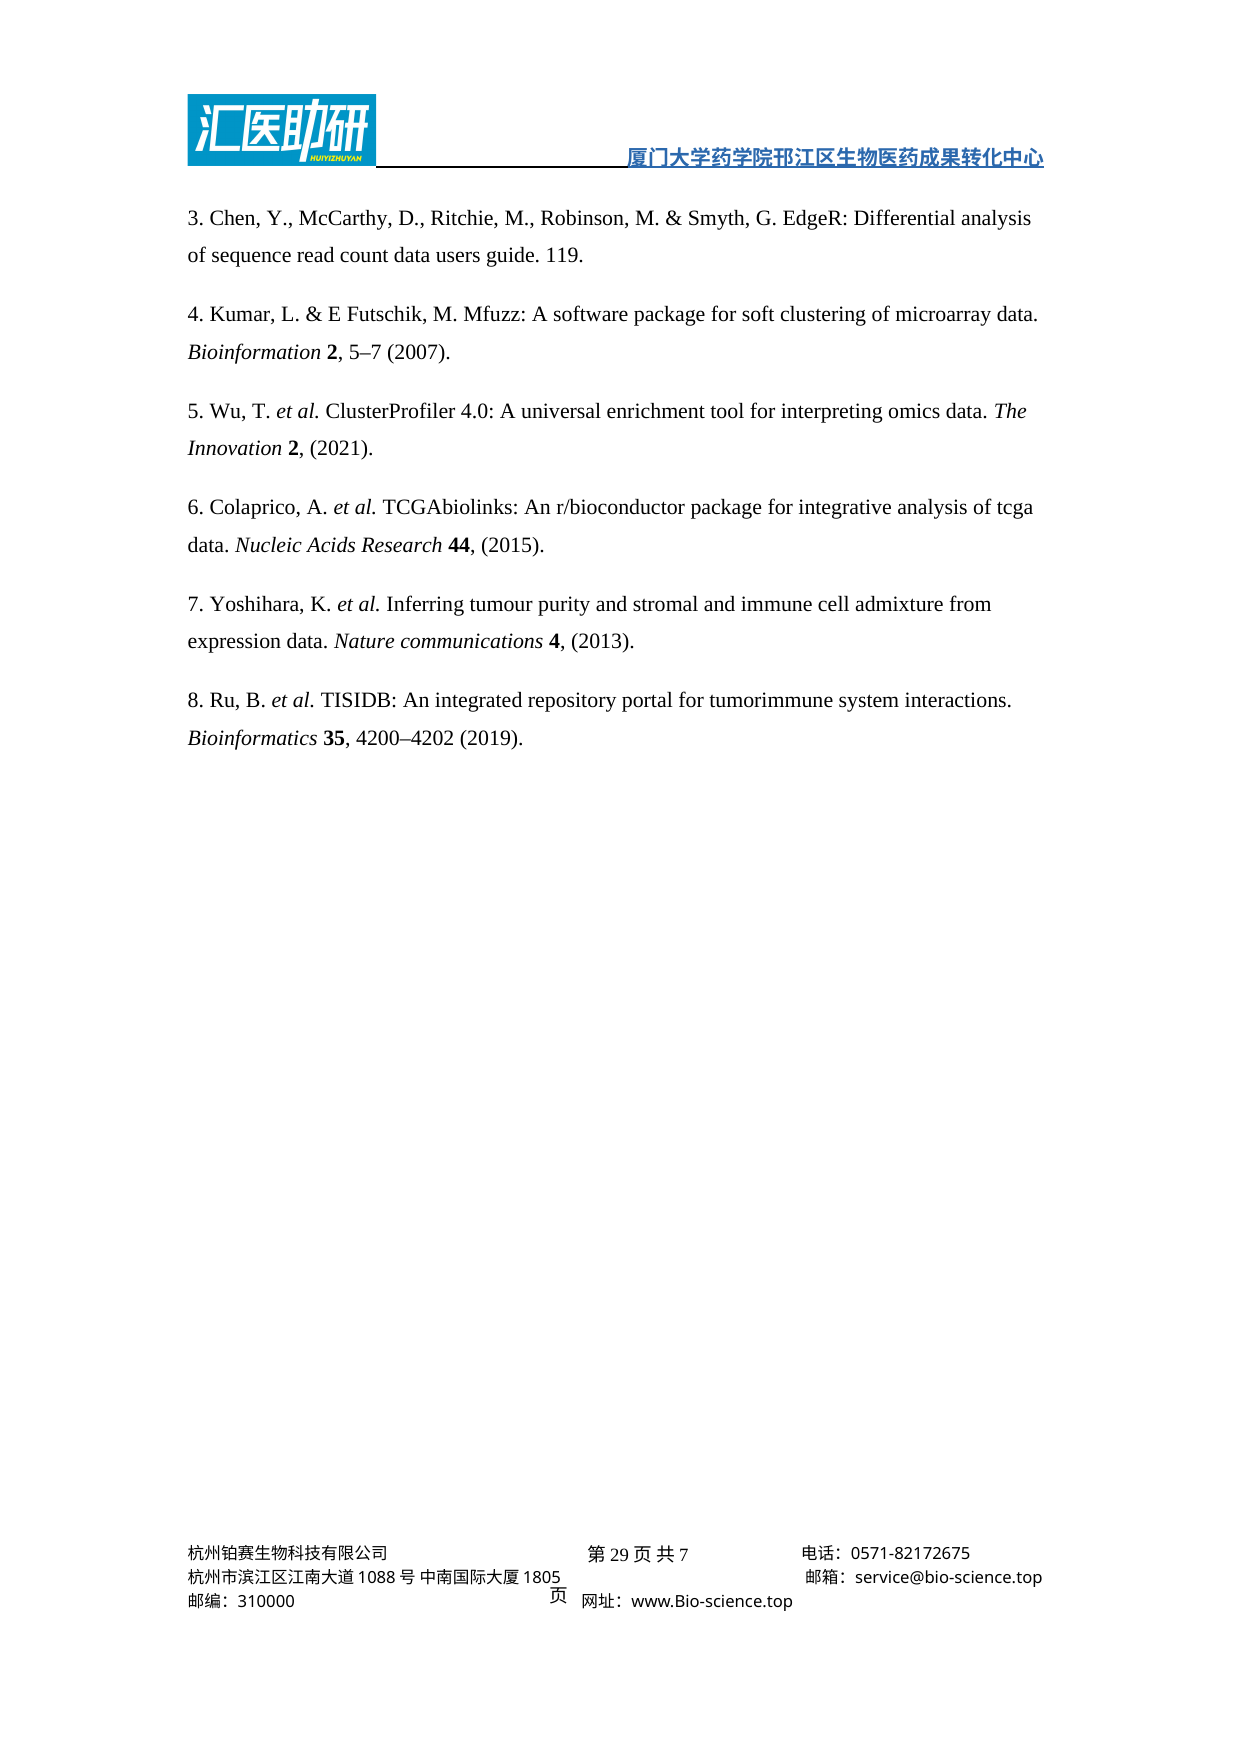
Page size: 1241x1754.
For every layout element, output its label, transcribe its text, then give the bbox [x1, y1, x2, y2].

picture [282, 99, 327, 161]
picture [204, 106, 210, 114]
picture [201, 118, 208, 127]
text 7. Yoshihara, K. et al. Inferring tumour purity and stromal and immune cell admixture from expression data. Nature communications 4, (2013). [187, 591, 1053, 653]
text 4. Kumar, L. & E Futschik, M. Mfuzz: A software package for soft clustering of microarray data. Bioinformation 2, 5–7 (2007). [187, 301, 1053, 364]
text 3. Chen, Y., McCarthy, D., Ritchie, M., Robinson, M. & Smyth, G. EdgeR: Differential analysis of sequence read count data users guide. 119. [187, 205, 1053, 268]
picture [196, 131, 208, 150]
picture [243, 106, 284, 150]
picture [210, 106, 243, 150]
text 6. Colaprico, A. et al. TCGAbiolinks: An r/bioconductor package for integrative analysis of tcga data. Nucleic Acids Research 44, (2015). [187, 494, 1053, 557]
picture [327, 106, 368, 150]
text 8. Ru, B. et al. TISIDB: An integrated repository portal for tumorimmune system interactions. Bioinformatics 35, 4200–4202 (2019). [187, 687, 1053, 750]
text 5. Wu, T. et al. ClusterProfiler 4.0: A universal enrichment tool for interpreting omics data. The Innovation 2, (2021). [187, 398, 1053, 461]
